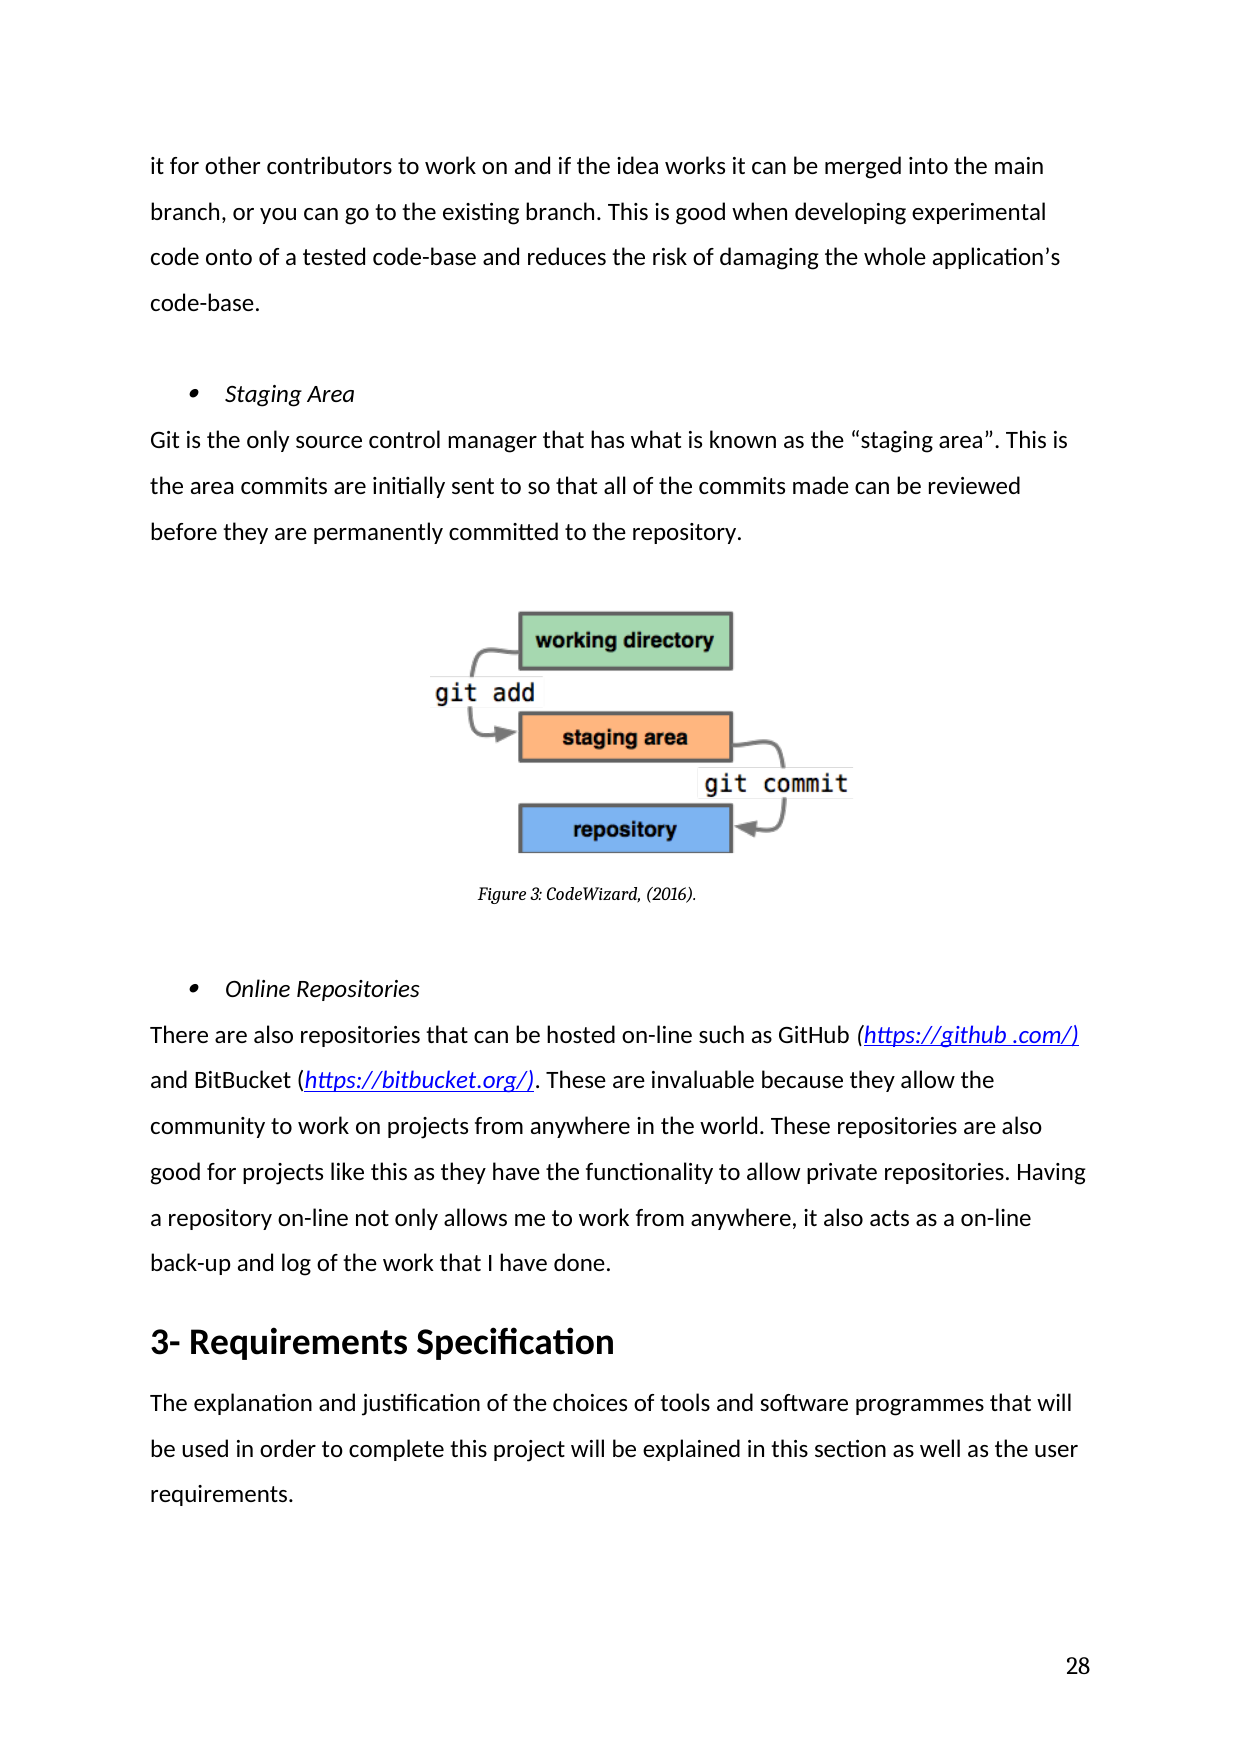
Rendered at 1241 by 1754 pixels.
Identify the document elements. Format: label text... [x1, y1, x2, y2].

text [150, 150, 1090, 318]
text There are also repositories that can be hosted on-line such as GitHub (https://github .com/) and BitBucket (https://bitbucket.org/). These are invaluable because they allow the community to work on projects from anywhere in the world. These repositories are also good for projects like this as they have the functionality to allow private repositories. Having a repository on-line not only allows me to work from anywhere, it also acts as a on-line back-up and log of the work that I have done. [150, 1019, 1090, 1278]
list Staging Area [187, 379, 1090, 409]
text The explanation and justification of the choices of tools and software programmes that will be used in order to complete this project will be explained in this section as well as the user requirements. [150, 1387, 1090, 1509]
list Online Repositories [187, 973, 1090, 1004]
picture [428, 608, 853, 852]
text Git is the only source control manager that has what is known as the “staging area”. This is the area commits are initially sent to so that all of the commits made can be reviewed before they are permanently committed to the repository. [150, 424, 1090, 546]
subtitle 3- Requirements Specification [150, 1318, 1090, 1364]
